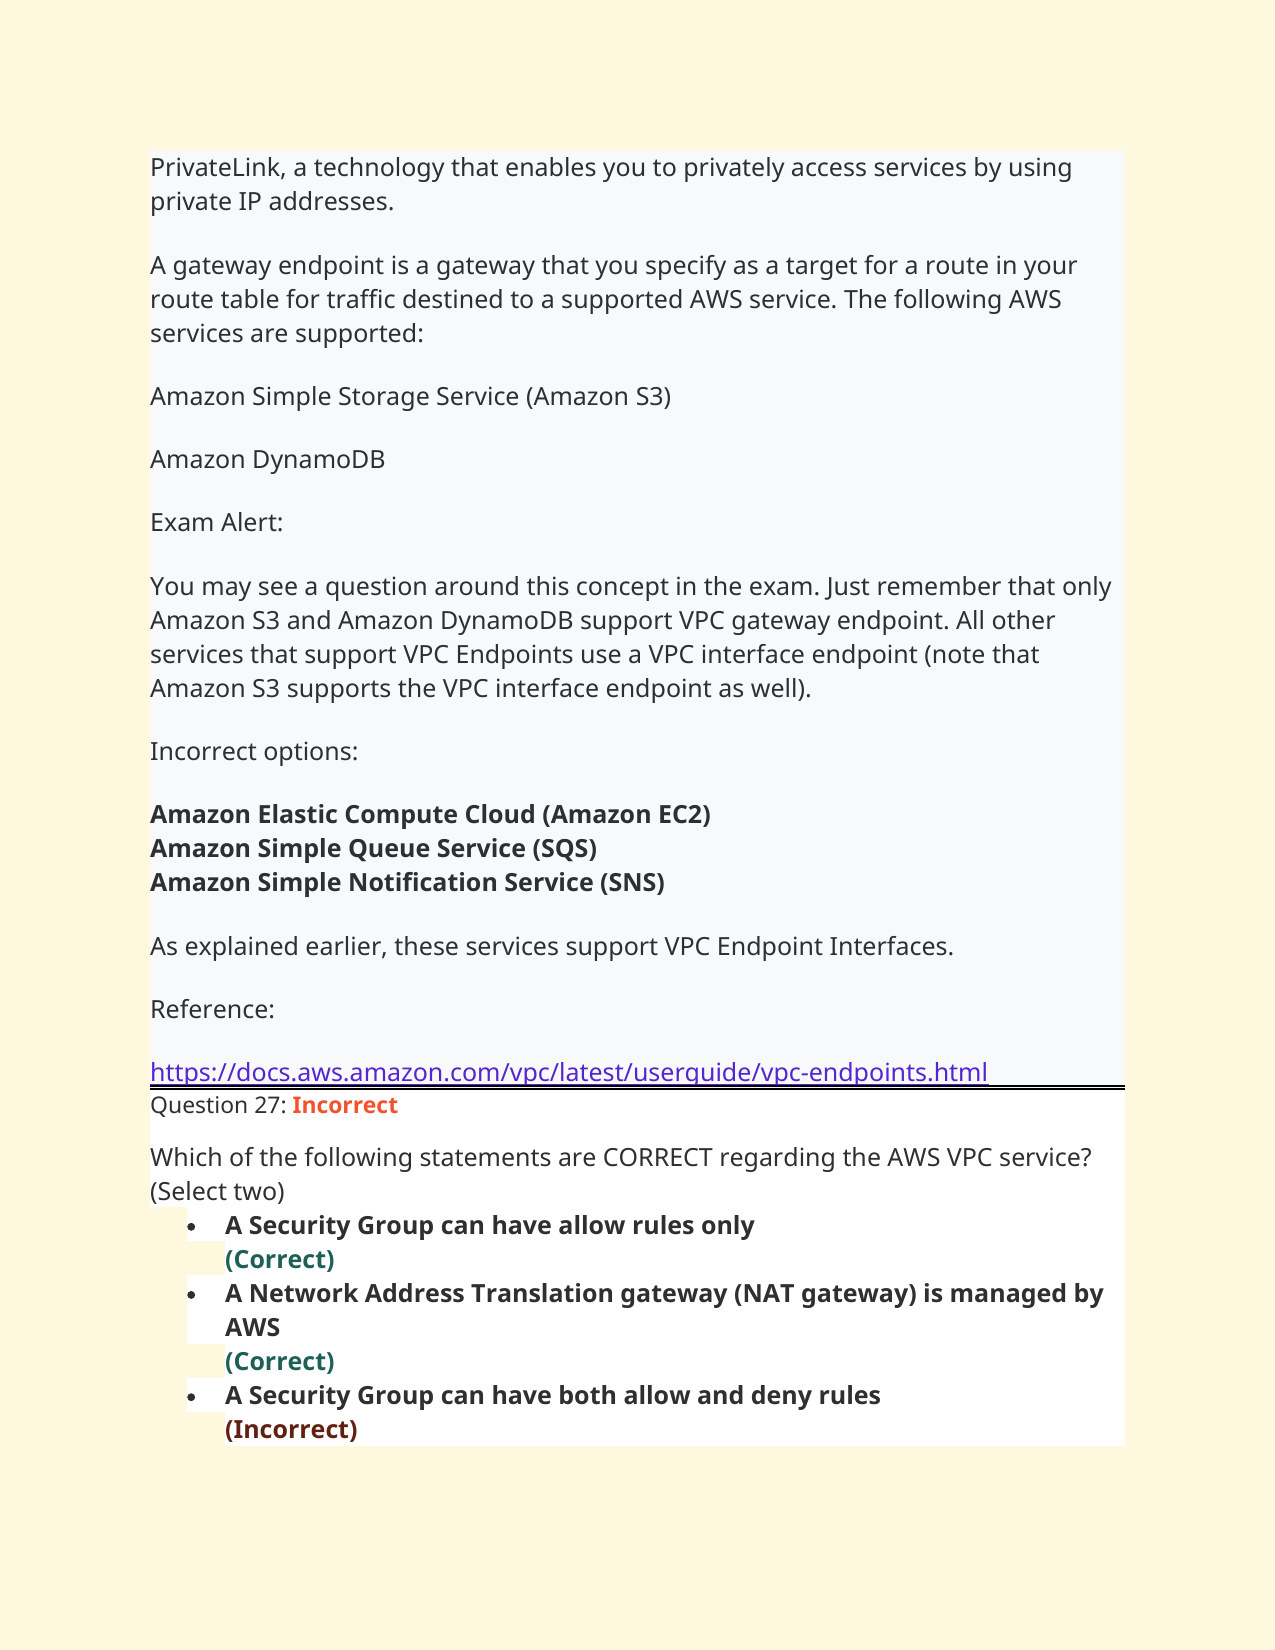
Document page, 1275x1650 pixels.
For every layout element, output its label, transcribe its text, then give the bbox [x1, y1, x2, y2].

text Amazon Elastic Compute Cloud (Amazon EC2) [150, 797, 1125, 831]
text As explained earlier, these services support VPC Endpoint Interfaces. [150, 928, 1125, 962]
text A gateway endpoint is a gateway that you specify as a target for a route in your route table for traffic destined to a supported AWS service. The following AWS services are supported: [150, 247, 1125, 349]
text (Correct) [225, 1241, 1125, 1276]
text Amazon Simple Storage Service (Amazon S3) [150, 379, 1125, 413]
text (Incorrect) [225, 1412, 1125, 1446]
text Exam Alert: [150, 505, 1125, 539]
list A Security Group can have both allow and deny rules [187, 1378, 1125, 1412]
text Amazon DynamoDB [150, 442, 1125, 476]
text Incorrect options: [150, 734, 1125, 768]
text Question 27: Incorrect [150, 1090, 1125, 1120]
text Amazon Simple Queue Service (SQS) [150, 831, 1125, 865]
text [150, 150, 1125, 218]
text You may see a question around this concept in the exam. Just remember that only Amazon S3 and Amazon DynamoDB support VPC gateway endpoint. All other services that support VPC Endpoints use a VPC interface endpoint (note that Amazon S3 supports the VPC interface endpoint as well). [150, 568, 1125, 704]
list A Network Address Translation gateway (NAT gateway) is managed by AWS [187, 1276, 1125, 1344]
list A Security Group can have allow rules only [187, 1207, 1125, 1241]
text https://docs.aws.amazon.com/vpc/latest/userguide/vpc-endpoints.html [150, 1055, 1125, 1085]
text (Correct) [225, 1344, 1125, 1378]
text Reference: [150, 992, 1125, 1026]
text Which of the following statements are CORRECT regarding the AWS VPC service? (Select two) [150, 1139, 1125, 1207]
text Amazon Simple Notification Service (SNS) [150, 865, 1125, 899]
